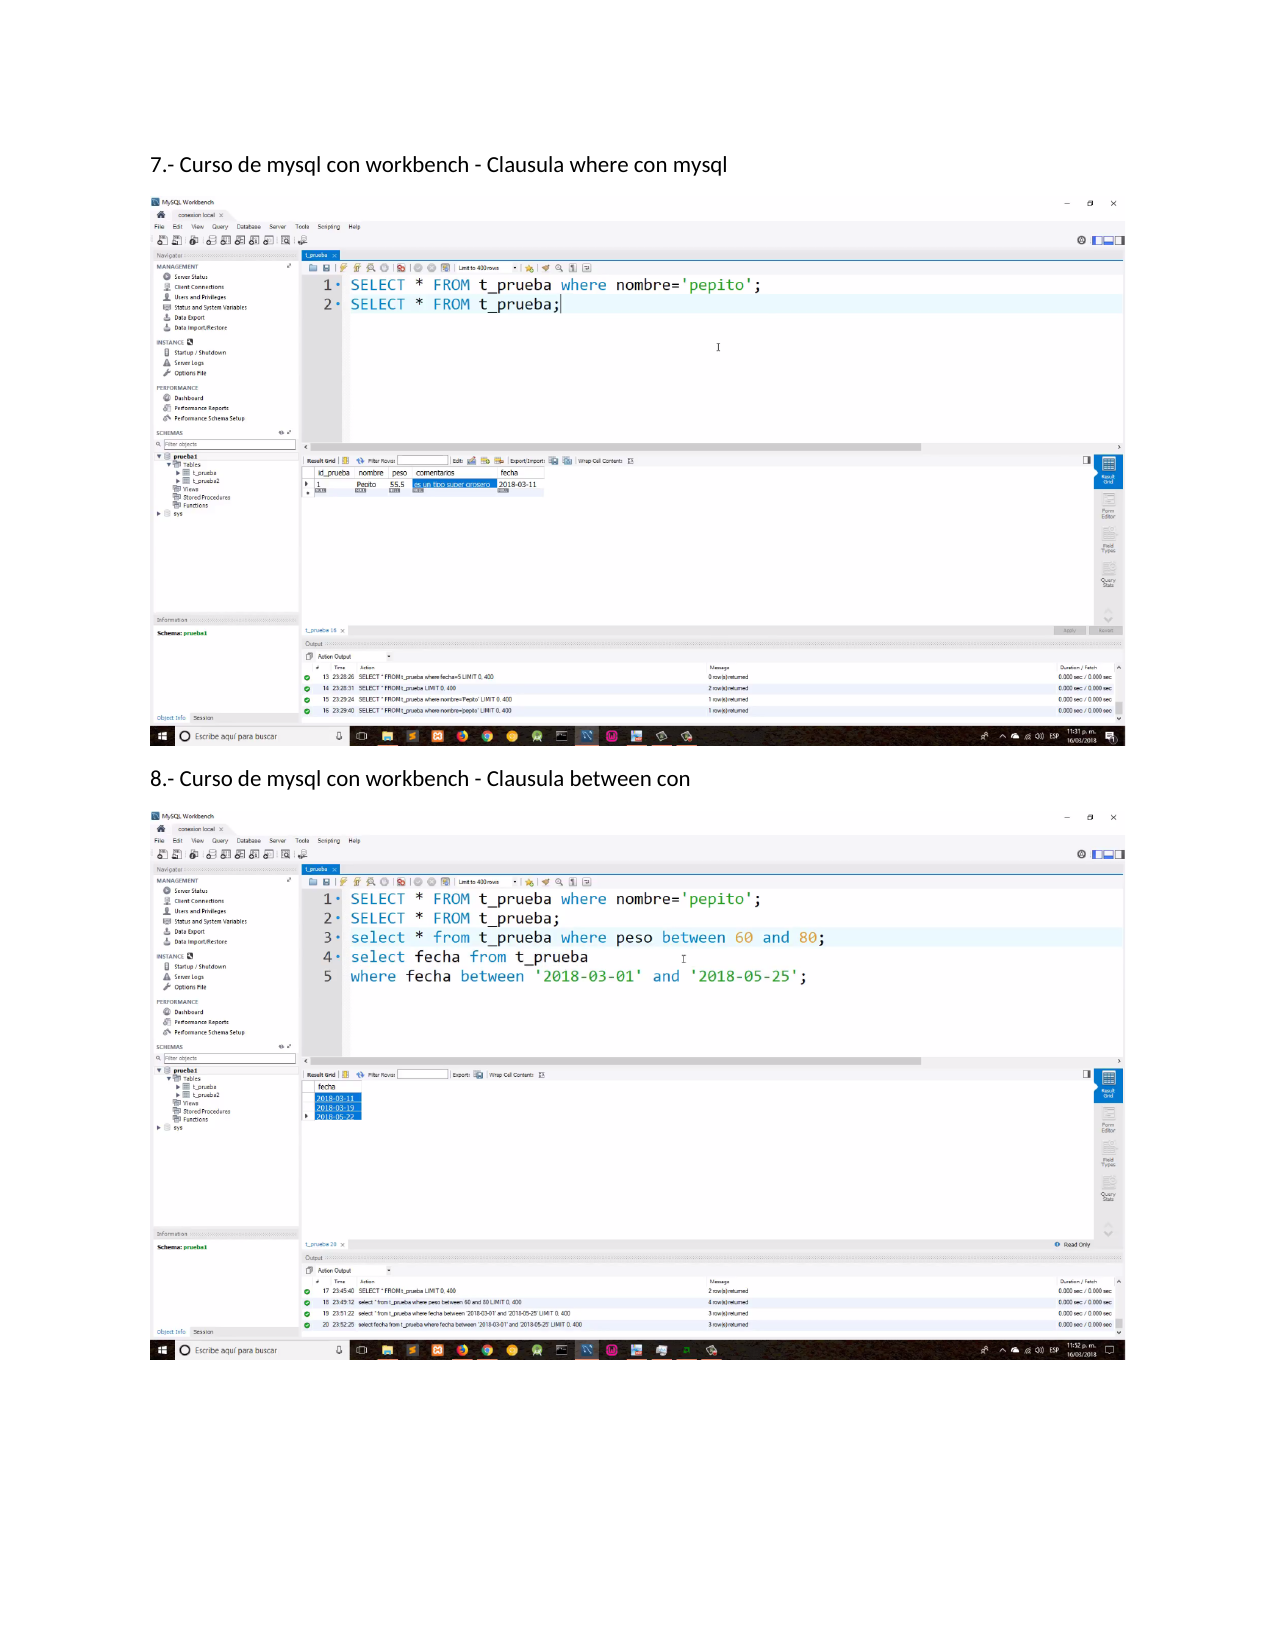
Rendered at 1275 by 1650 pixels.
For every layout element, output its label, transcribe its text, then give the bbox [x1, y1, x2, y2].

text 8.- Curso de mysql con workbench - Clausula between con [150, 764, 1125, 792]
text 7.- Curso de mysql con workbench - Clausula where con mysql [150, 150, 1125, 178]
picture [150, 811, 1125, 1360]
picture [150, 196, 1125, 746]
